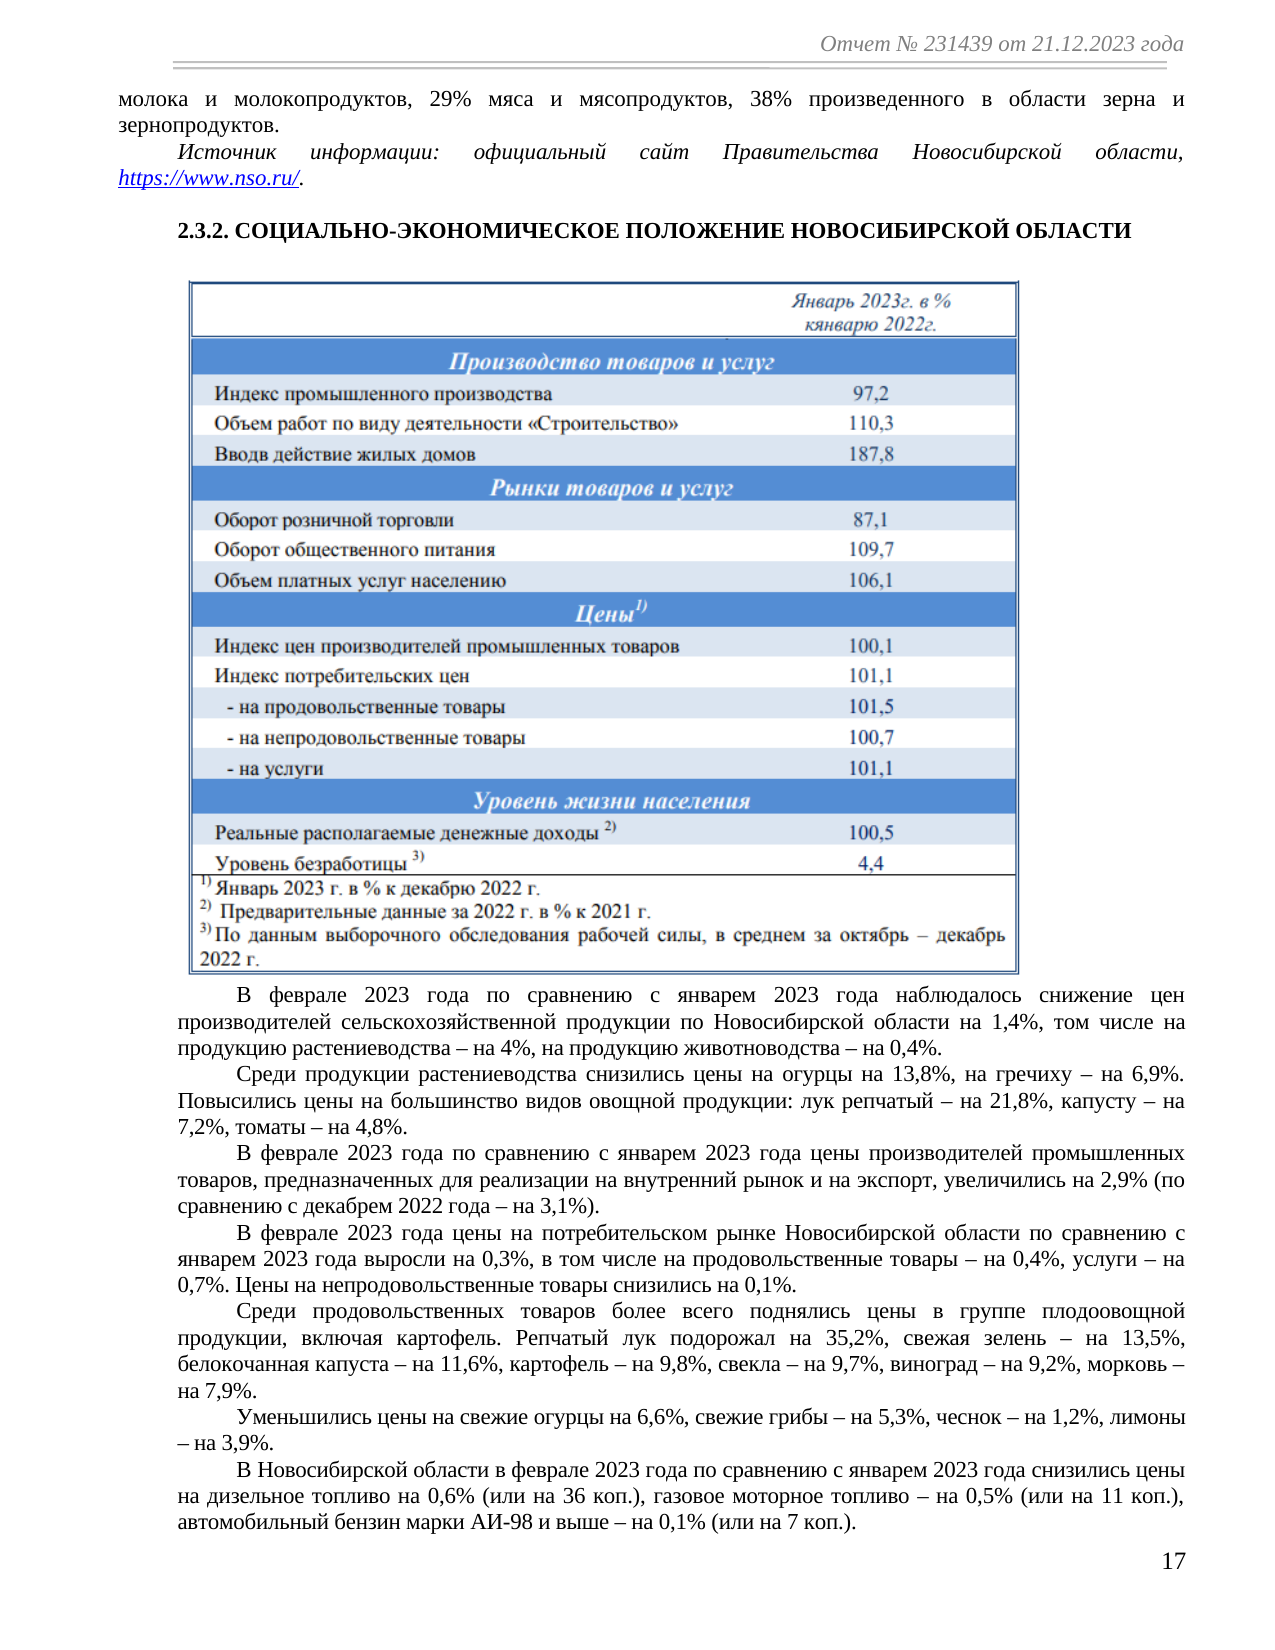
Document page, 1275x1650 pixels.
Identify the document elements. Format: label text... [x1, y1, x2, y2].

text Среди продукции растениеводства снизились цены на огурцы на 13,8%, на гречиху – на 6,9%. Повысились цены на большинство видов овощной продукции: лук репчатый – на 21,8%, капусту – на 7,2%, томаты – на 4,8%. [177, 1060, 1186, 1139]
text Среди продовольственных товаров более всего поднялись цены в группе плодоовощной продукции, включая картофель. Репчатый лук подорожал на 35,2%, свежая зелень – на 13,5%, белокочанная капуста – на 11,6%, картофель – на 9,8%, свекла – на 9,7%, виноград – на 9,2%, морковь – на 7,9%. [177, 1298, 1186, 1403]
picture [177, 272, 1031, 982]
text В феврале 2023 года по сравнению с январем 2023 года наблюдалось снижение цен производителей сельскохозяйственной продукции по Новосибирской области на 1,4%, том числе на продукцию растениеводства – на 4%, на продукцию животноводства – на 0,4%. [177, 981, 1186, 1060]
text Уменьшились цены на свежие огурцы на 6,6%, свежие грибы – на 5,3%, чеснок – на 1,2%, лимоны – на 3,9%. [177, 1403, 1186, 1456]
text В Новосибирской области в феврале 2023 года по сравнению с январем 2023 года снизились цены на дизельное топливо на 0,6% (или на 36 коп.), газовое моторное топливо – на 0,5% (или на 11 коп.), автомобильный бензин марки АИ-98 и выше – на 0,1% (или на 7 коп.). [177, 1456, 1186, 1535]
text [118, 85, 1186, 138]
text В феврале 2023 года цены на потребительском рынке Новосибирской области по сравнению с январем 2023 года выросли на 0,3%, в том числе на продовольственные товары – на 0,4%, услуги – на 0,7%. Цены на непродовольственные товары снизились на 0,1%. [177, 1218, 1186, 1298]
text В феврале 2023 года по сравнению с январем 2023 года цены производителей промышленных товаров, предназначенных для реализации на внутренний рынок и на экспорт, увеличились на 2,9% (по сравнению с декабрем 2022 года – на 3,1%). [177, 1139, 1186, 1218]
text Источник информации: официальный сайт Правительства Новосибирской области, https://www.nso.ru/. [118, 138, 1186, 191]
subtitle 2.3.2. СОЦИАЛЬНО-ЭКОНОМИЧЕСКОЕ ПОЛОЖЕНИЕ НОВОСИБИРСКОЙ ОБЛАСТИ [177, 217, 1186, 243]
